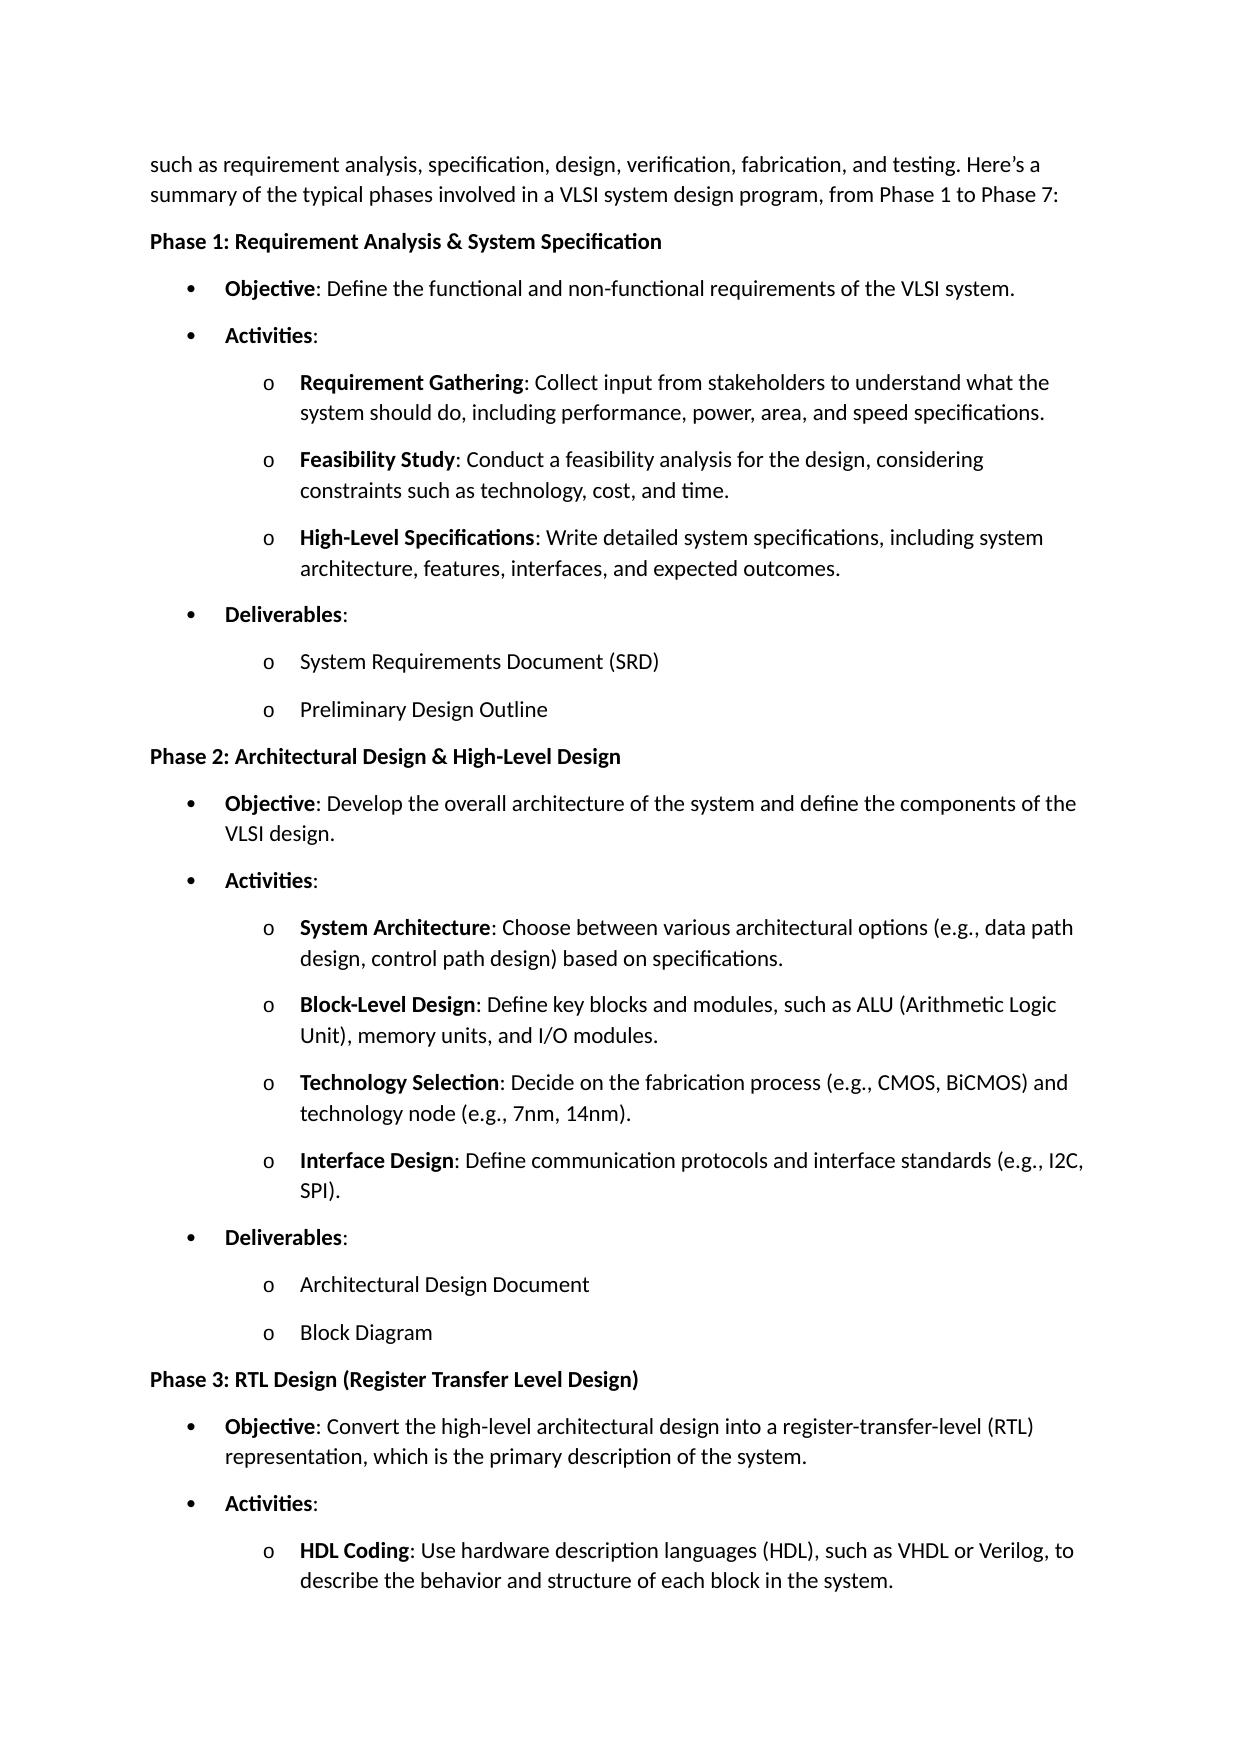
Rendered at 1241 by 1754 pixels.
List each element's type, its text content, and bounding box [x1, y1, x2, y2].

list Interface Design: Define communication protocols and interface standards (e.g., I2C, SPI). [262, 1146, 1090, 1204]
list Preliminary Design Outline [262, 695, 1090, 723]
list System Architecture: Choose between various architectural options (e.g., data path design, control path design) based on specifications. [262, 913, 1090, 972]
text Phase 3: RTL Design (Register Transfer Level Design) [150, 1365, 1090, 1393]
list System Requirements Document (SRD) [262, 647, 1090, 676]
list High-Level Specifications: Write detailed system specifications, including system architecture, features, interfaces, and expected outcomes. [262, 523, 1090, 582]
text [150, 150, 1090, 208]
list Objective: Define the functional and non-functional requirements of the VLSI system. [187, 274, 1090, 302]
list Block-Level Design: Define key blocks and modules, such as ALU (Arithmetic Logic Unit), memory units, and I/O modules. [262, 991, 1090, 1049]
list Activities: [187, 321, 1090, 349]
list Feasibility Study: Conduct a feasibility analysis for the design, considering constraints such as technology, cost, and time. [262, 445, 1090, 504]
list Activities: [187, 1489, 1090, 1517]
list Activities: [187, 866, 1090, 894]
list Objective: Convert the high-level architectural design into a register-transfer-level (RTL) representation, which is the primary description of the system. [187, 1412, 1090, 1470]
text Phase 1: Requirement Analysis & System Specification [150, 227, 1090, 255]
text Phase 2: Architectural Design & High-Level Design [150, 742, 1090, 770]
list Deliverables: [187, 1223, 1090, 1251]
list HDL Coding: Use hardware description languages (HDL), such as VHDL or Verilog, to describe the behavior and structure of each block in the system. [262, 1536, 1090, 1595]
list Architectural Design Document [262, 1270, 1090, 1299]
list Deliverables: [187, 601, 1090, 628]
list Block Diagram [262, 1318, 1090, 1346]
list Technology Selection: Decide on the fabrication process (e.g., CMOS, BiCMOS) and technology node (e.g., 7nm, 14nm). [262, 1068, 1090, 1127]
list Requirement Gathering: Collect input from stakeholders to understand what the system should do, including performance, power, area, and speed specifications. [262, 368, 1090, 426]
list Objective: Develop the overall architecture of the system and define the components of the VLSI design. [187, 789, 1090, 847]
